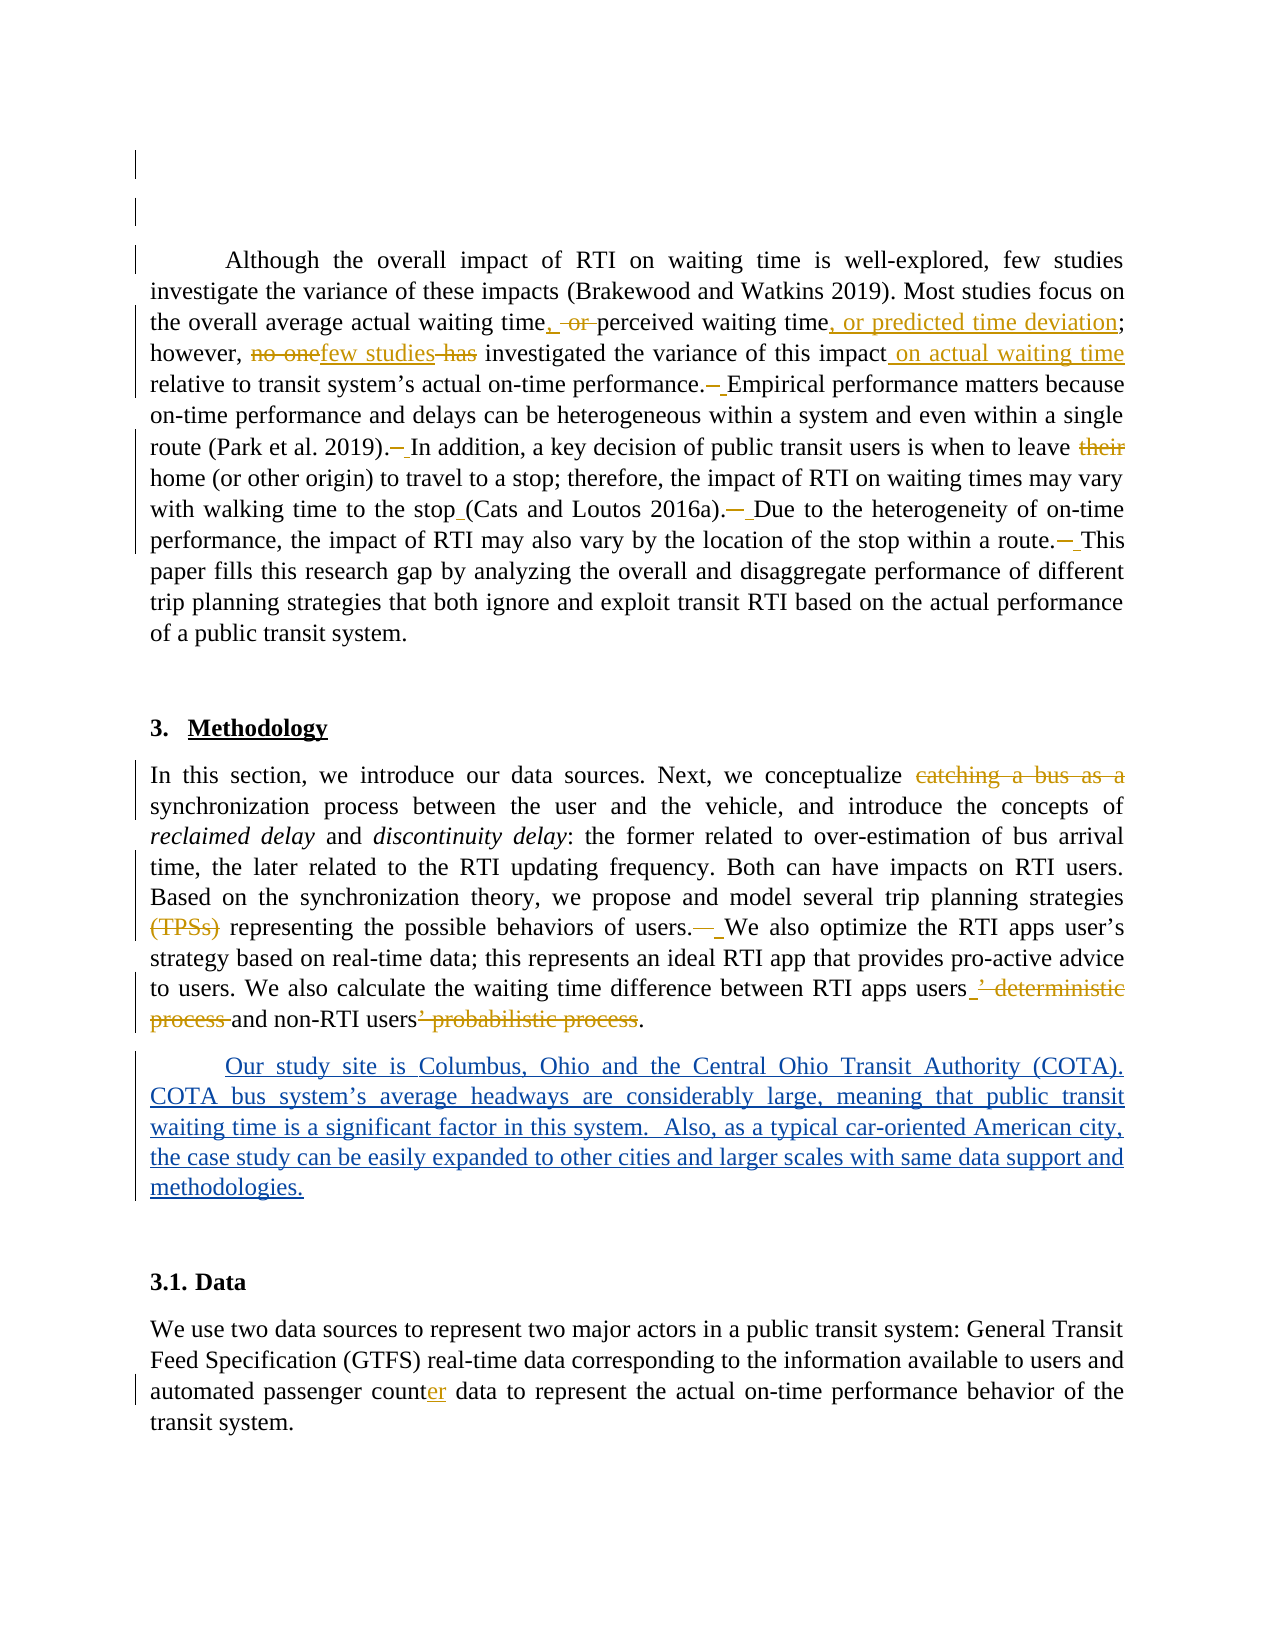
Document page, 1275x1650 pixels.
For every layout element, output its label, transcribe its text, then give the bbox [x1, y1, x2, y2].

text We use two data sources to represent two major actors in a public transit system: General Transit Feed Specification (GTFS) real-time data corresponding to the information available to users and automated passenger count data to represent the actual on-time performance behavior of the transit system. [150, 1314, 1125, 1436]
list Data [150, 1267, 1125, 1295]
text Although the overall impact of RTI on waiting time is well-explored, few studies investigate the variance of these impacts (Brakewood and Watkins 2019). Most studies focus on the overall average actual waiting timeperceived waiting time; however, investigated the variance of this impact relative to transit system’s actual on-time performance.Empirical performance matters because on-time performance and delays can be heterogeneous within a system and even within a single route (Park et al. 2019).In addition, a key decision of public transit users is when to leave home (or other origin) to travel to a stop; therefore, the impact of RTI on waiting times may vary with walking time to the stop(Cats and Loutos 2016a).Due to the heterogeneity of on-time performance, the impact of RTI may also vary by the location of the stop within a route.This paper fills this research gap by analyzing the overall and disaggregate performance of different trip planning strategies that both ignore and exploit transit RTI based on the actual performance of a public transit system. [150, 245, 1125, 647]
list Methodology [150, 713, 1125, 742]
text In this section, we introduce our data sources. Next, we conceptualize synchronization process between the user and the vehicle, and introduce the concepts of reclaimed delay and discontinuity delay: the former related to over-estimation of bus arrival time, the later related to the RTI updating frequency. Both can have impacts on RTI users.Based on the synchronization theory, we propose and model several trip planning strategies representing the possible behaviors of users.We also optimize the RTI apps user’s strategy based on real-time data; this represents an ideal RTI app that provides pro-active advice to users. We also calculate the waiting time difference between RTI apps usersand non-RTI users. [150, 760, 1125, 1032]
